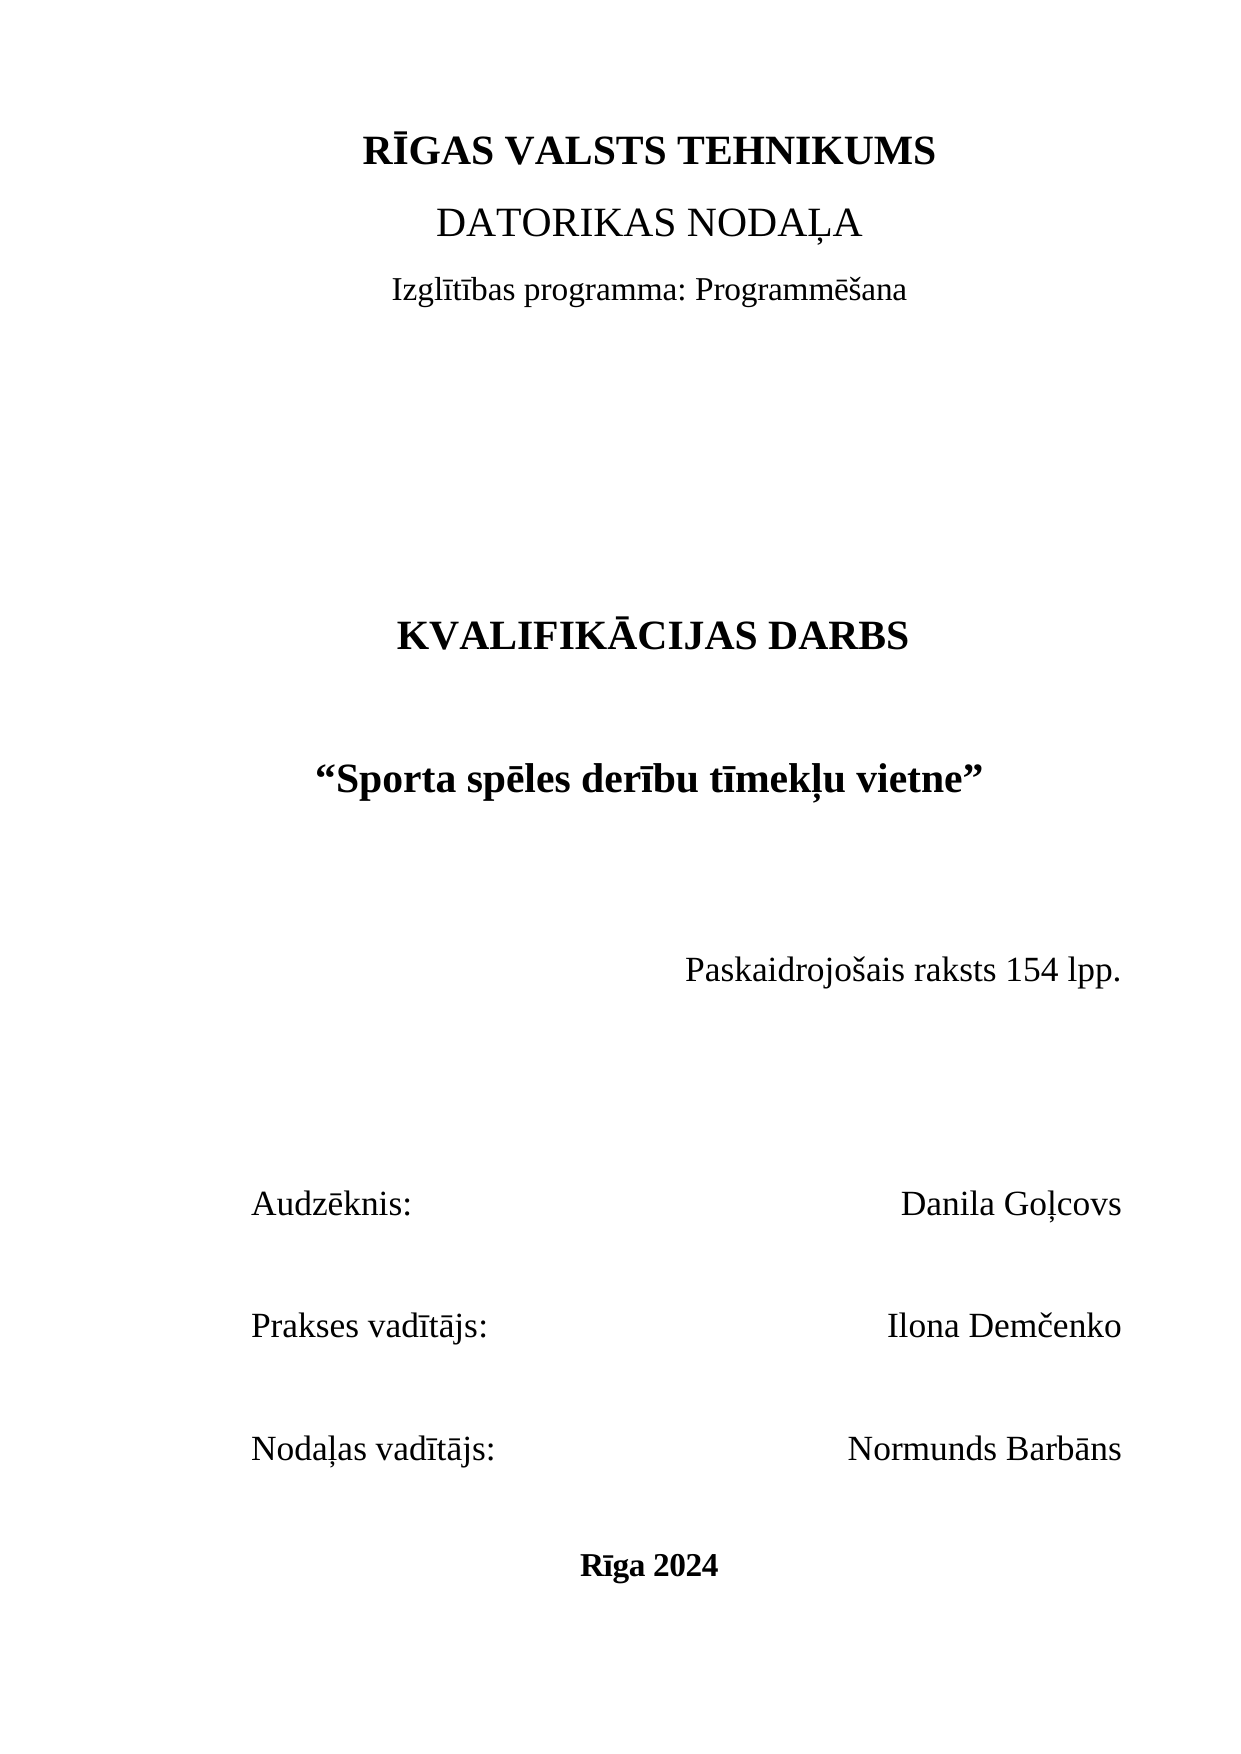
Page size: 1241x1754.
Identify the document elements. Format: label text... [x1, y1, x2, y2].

text Izglītības programma: Programmēšana [177, 269, 1122, 308]
text Rīga 2024 [177, 1545, 1122, 1583]
text RĪGAS VALSTS TEHNIKUMS [177, 126, 1122, 173]
text “Sporta spēles derību tīmekļu vietne” [177, 754, 1122, 802]
text Paskaidrojošais raksts 154 lpp. [177, 948, 1122, 989]
text Audzēknis: Danila Goļcovs [177, 1182, 1122, 1223]
text KVALIFIKĀCIJAS DARBS [177, 610, 1122, 658]
text Prakses vadītājs: Ilona Demčenko [177, 1304, 1122, 1345]
text DATORIKAS NODAĻA [177, 197, 1122, 245]
text Nodaļas vadītājs: Normunds Barbāns [177, 1427, 1122, 1468]
